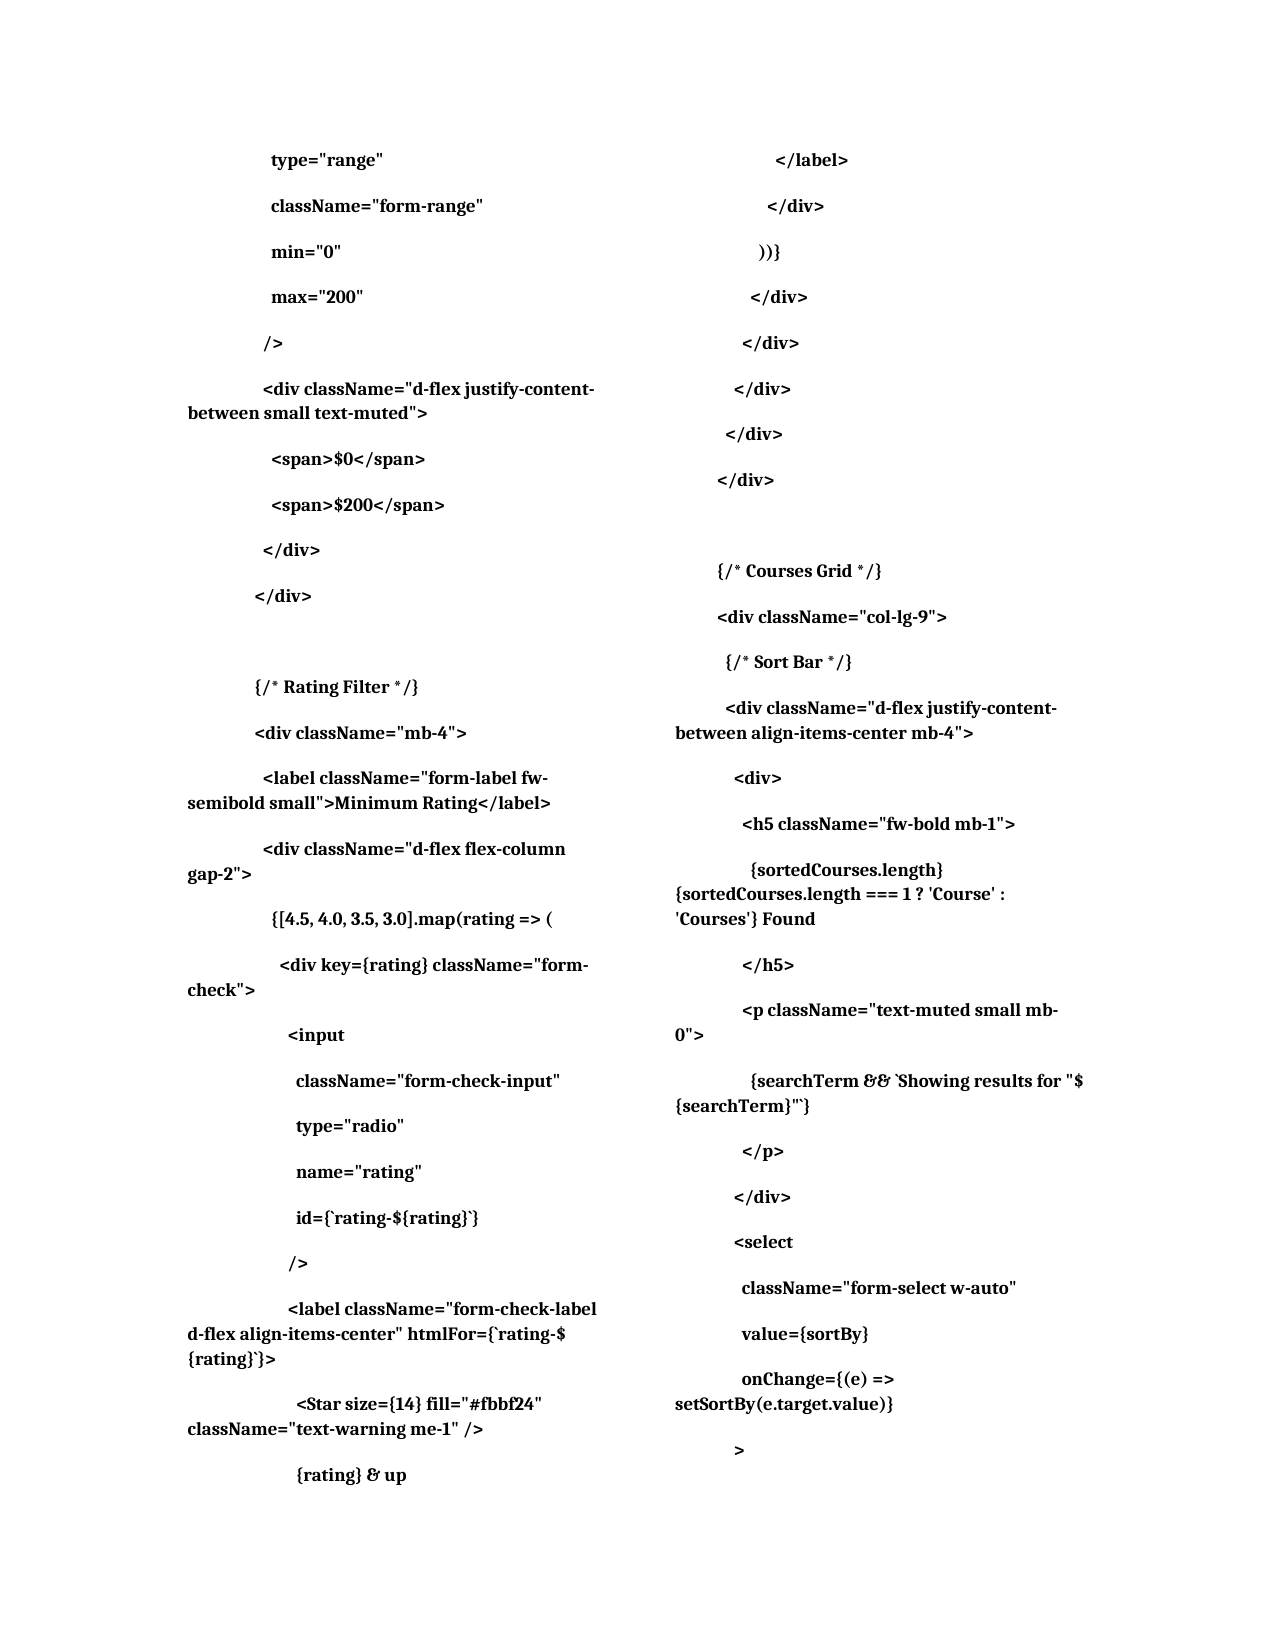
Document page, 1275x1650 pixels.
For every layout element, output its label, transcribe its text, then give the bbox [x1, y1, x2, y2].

text <div className="col-lg-9"> [675, 606, 1087, 628]
text <input [187, 1025, 600, 1046]
text > [675, 1439, 1087, 1461]
text </p> [675, 1141, 1087, 1162]
text type="radio" [187, 1116, 600, 1138]
text <p className="text-muted small mb-0"> [675, 1000, 1087, 1046]
text {/* Rating Filter */} [187, 677, 600, 698]
text </h5> [675, 954, 1087, 976]
text <div className="d-flex flex-column gap-2"> [187, 838, 600, 885]
text {/* Courses Grid */} [675, 561, 1087, 582]
text <span>$200</span> [187, 494, 600, 516]
text <div className="d-flex justify-content-between align-items-center mb-4"> [675, 697, 1087, 744]
text className="form-check-input" [187, 1070, 600, 1092]
text <div> [675, 768, 1087, 789]
text </label> [675, 150, 1087, 172]
text <div className="mb-4"> [187, 722, 600, 744]
text type="range" [187, 150, 600, 172]
text <label className="form-label fw-semibold small">Minimum Rating</label> [187, 768, 600, 814]
text <span>$0</span> [187, 448, 600, 470]
text min="0" [187, 241, 600, 263]
text {sortedCourses.length} {sortedCourses.length === 1 ? 'Course' : 'Courses'} Found [675, 859, 1087, 930]
text /> [187, 1253, 600, 1274]
text </div> [675, 469, 1087, 491]
text <select [675, 1232, 1087, 1254]
text name="rating" [187, 1162, 600, 1183]
text </div> [675, 378, 1087, 400]
text className="form-range" [187, 196, 600, 217]
text ))} [675, 241, 1087, 263]
text className="form-select w-auto" [675, 1278, 1087, 1299]
text onChange={(e) => setSortBy(e.target.value)} [675, 1369, 1087, 1415]
text {/* Sort Bar */} [675, 652, 1087, 673]
text <Star size={14} fill="#fbbf24" className="text-warning me-1" /> [187, 1394, 600, 1440]
text </div> [675, 332, 1087, 354]
text <div key={rating} className="form-check"> [187, 954, 600, 1001]
text max="200" [187, 287, 600, 308]
text </div> [187, 585, 600, 607]
text </div> [675, 196, 1087, 217]
text <div className="d-flex justify-content-between small text-muted"> [187, 378, 600, 424]
text value={sortBy} [675, 1323, 1087, 1345]
text </div> [675, 1186, 1087, 1208]
text </div> [187, 540, 600, 561]
text {[4.5, 4.0, 3.5, 3.0].map(rating => ( [187, 909, 600, 930]
text <label className="form-check-label d-flex align-items-center" htmlFor={`rating-${rating}`}> [187, 1298, 600, 1370]
text /> [187, 332, 600, 354]
text {searchTerm && `Showing results for "${searchTerm}"`} [675, 1070, 1087, 1117]
text </div> [675, 287, 1087, 308]
text <h5 className="fw-bold mb-1"> [675, 813, 1087, 835]
text {rating} & up [187, 1464, 600, 1486]
text id={`rating-${rating}`} [187, 1207, 600, 1229]
text </div> [675, 424, 1087, 445]
